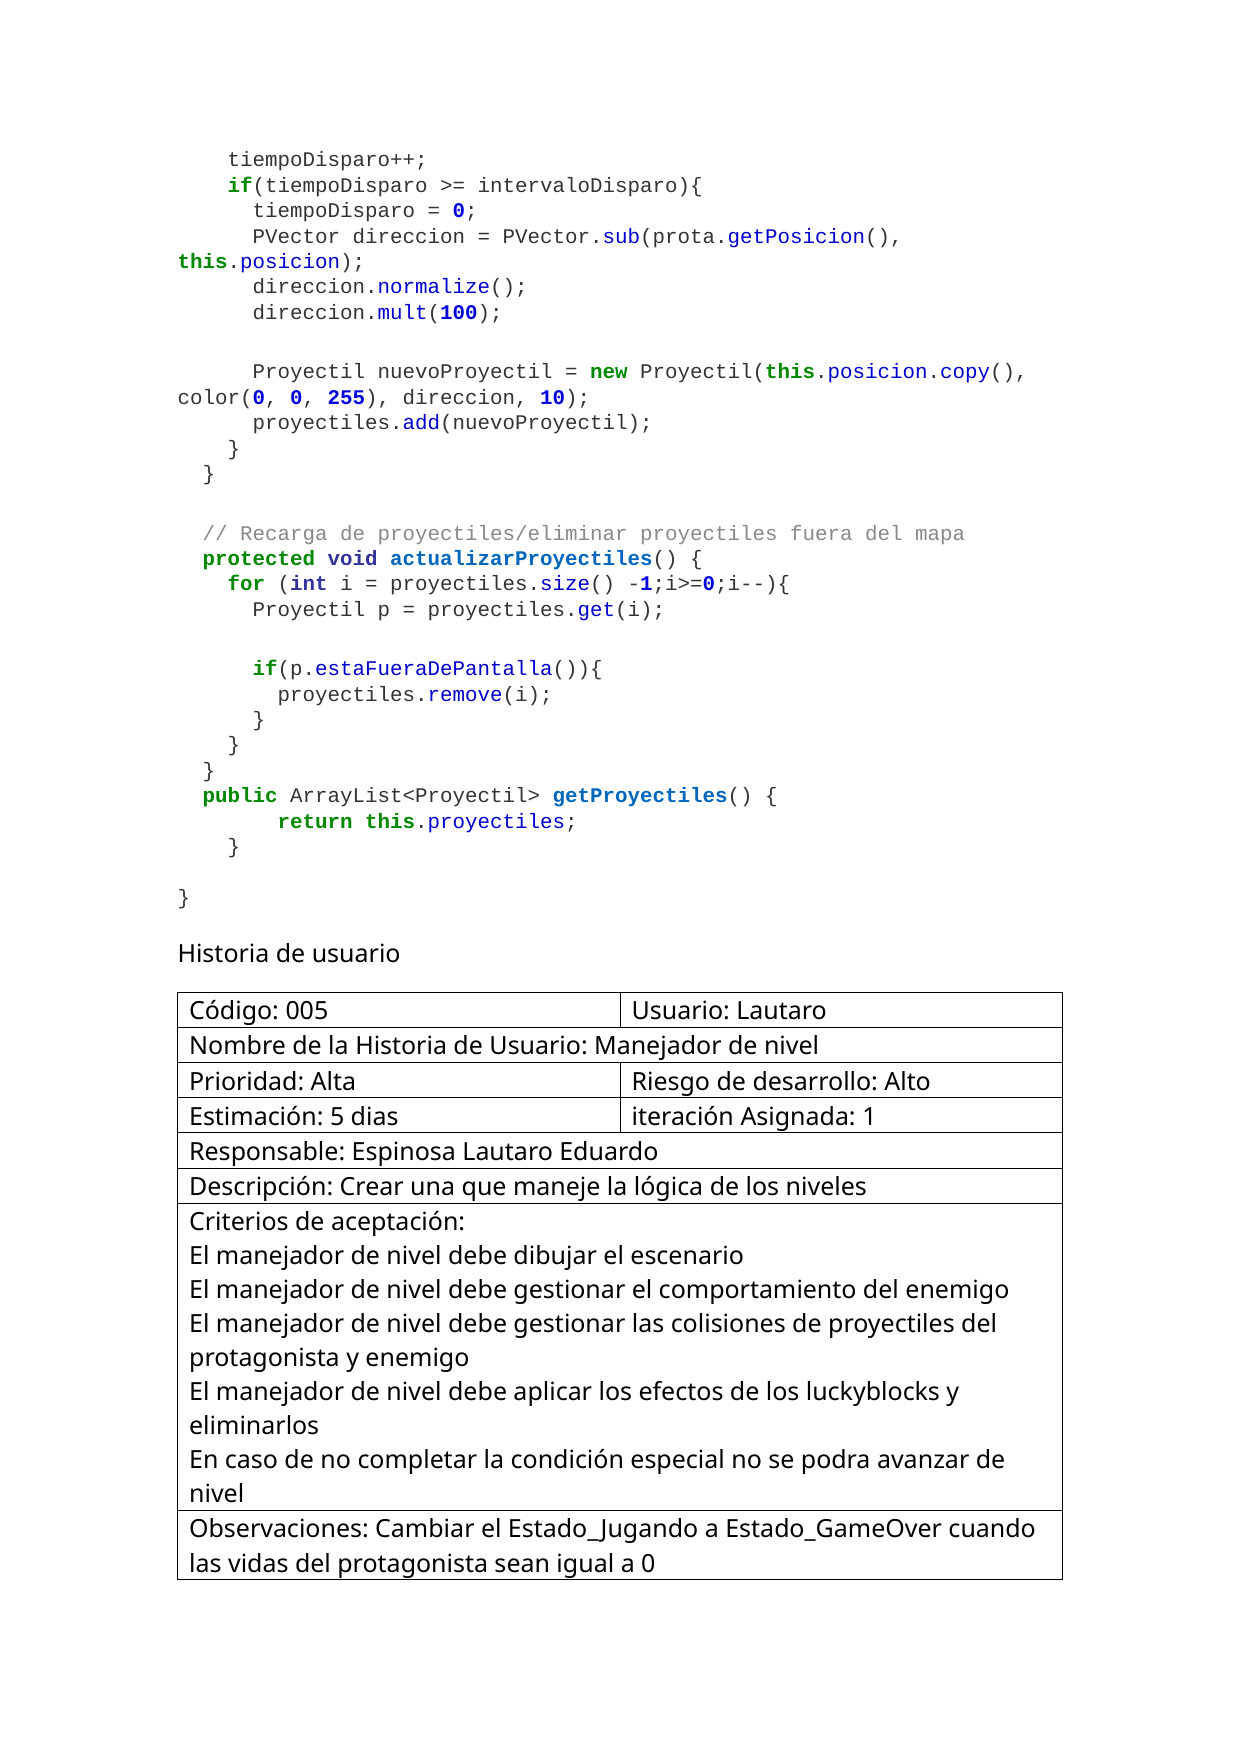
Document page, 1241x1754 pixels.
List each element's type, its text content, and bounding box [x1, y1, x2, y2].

table_cell Riesgo de desarrollo: Alto [621, 1063, 1062, 1097]
table_cell Nombre de la Historia de Usuario: Manejador de nivel [178, 1028, 1062, 1062]
table_header Código: 005 [178, 993, 620, 1027]
text proyectiles.remove(i); [177, 682, 1063, 707]
text Proyectil p = proyectiles.get(i); [177, 597, 1063, 622]
text } [177, 758, 1063, 783]
text public ArrayList<Proyectil> getProyectiles() { [177, 783, 1063, 809]
text } [177, 885, 1063, 911]
text } [177, 733, 1063, 758]
table_cell Descripción: Crear una que maneje la lógica de los niveles [178, 1169, 1062, 1202]
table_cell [178, 1511, 1062, 1579]
table_cell Criterios de aceptación: El manejador de nivel debe dibujar el escenario El manejador de nivel debe gestionar el comportamiento del enemigo El manejador de nivel debe gestionar las colisiones de proyectiles del protagonista y enemigo El manejador de nivel debe aplicar los efectos de los luckyblocks y eliminarlos En caso de no completar la condición especial no se podra avanzar de nivel [178, 1204, 1062, 1510]
text } [177, 436, 1063, 461]
table_header Usuario: Lautaro [621, 993, 1062, 1027]
text // Recarga de proyectiles/eliminar proyectiles fuera del mapa [177, 521, 1063, 546]
text } [177, 834, 1063, 860]
text PVector direccion = PVector.sub(prota.getPosicion(), this.posicion); [177, 224, 1063, 275]
text protected void actualizarProyectiles() { [177, 546, 1063, 572]
text } [177, 461, 1063, 487]
text for (int i = proyectiles.size() -1;i>=0;i--){ [177, 572, 1063, 597]
text proyectiles.add(nuevoProyectil); [177, 410, 1063, 436]
text direccion.normalize(); [177, 275, 1063, 300]
text return this.proyectiles; [177, 809, 1063, 834]
text Proyectil nuevoProyectil = new Proyectil(this.posicion.copy(), color(0, 0, 255), direccion, 10); [177, 359, 1063, 410]
text direccion.mult(100); [177, 300, 1063, 326]
table_cell iteración Asignada: 1 [621, 1098, 1062, 1132]
text tiempoDisparo++; [177, 148, 1063, 173]
text } [177, 707, 1063, 733]
table_cell Responsable: Espinosa Lautaro Eduardo [178, 1133, 1062, 1167]
table_cell Prioridad: Alta [178, 1063, 620, 1097]
text Historia de usuario [177, 936, 1063, 970]
text if(tiempoDisparo >= intervaloDisparo){ [177, 173, 1063, 198]
text tiempoDisparo = 0; [177, 198, 1063, 224]
text if(p.estaFueraDePantalla()){ [177, 656, 1063, 682]
table_cell Estimación: 5 dias [178, 1098, 620, 1132]
